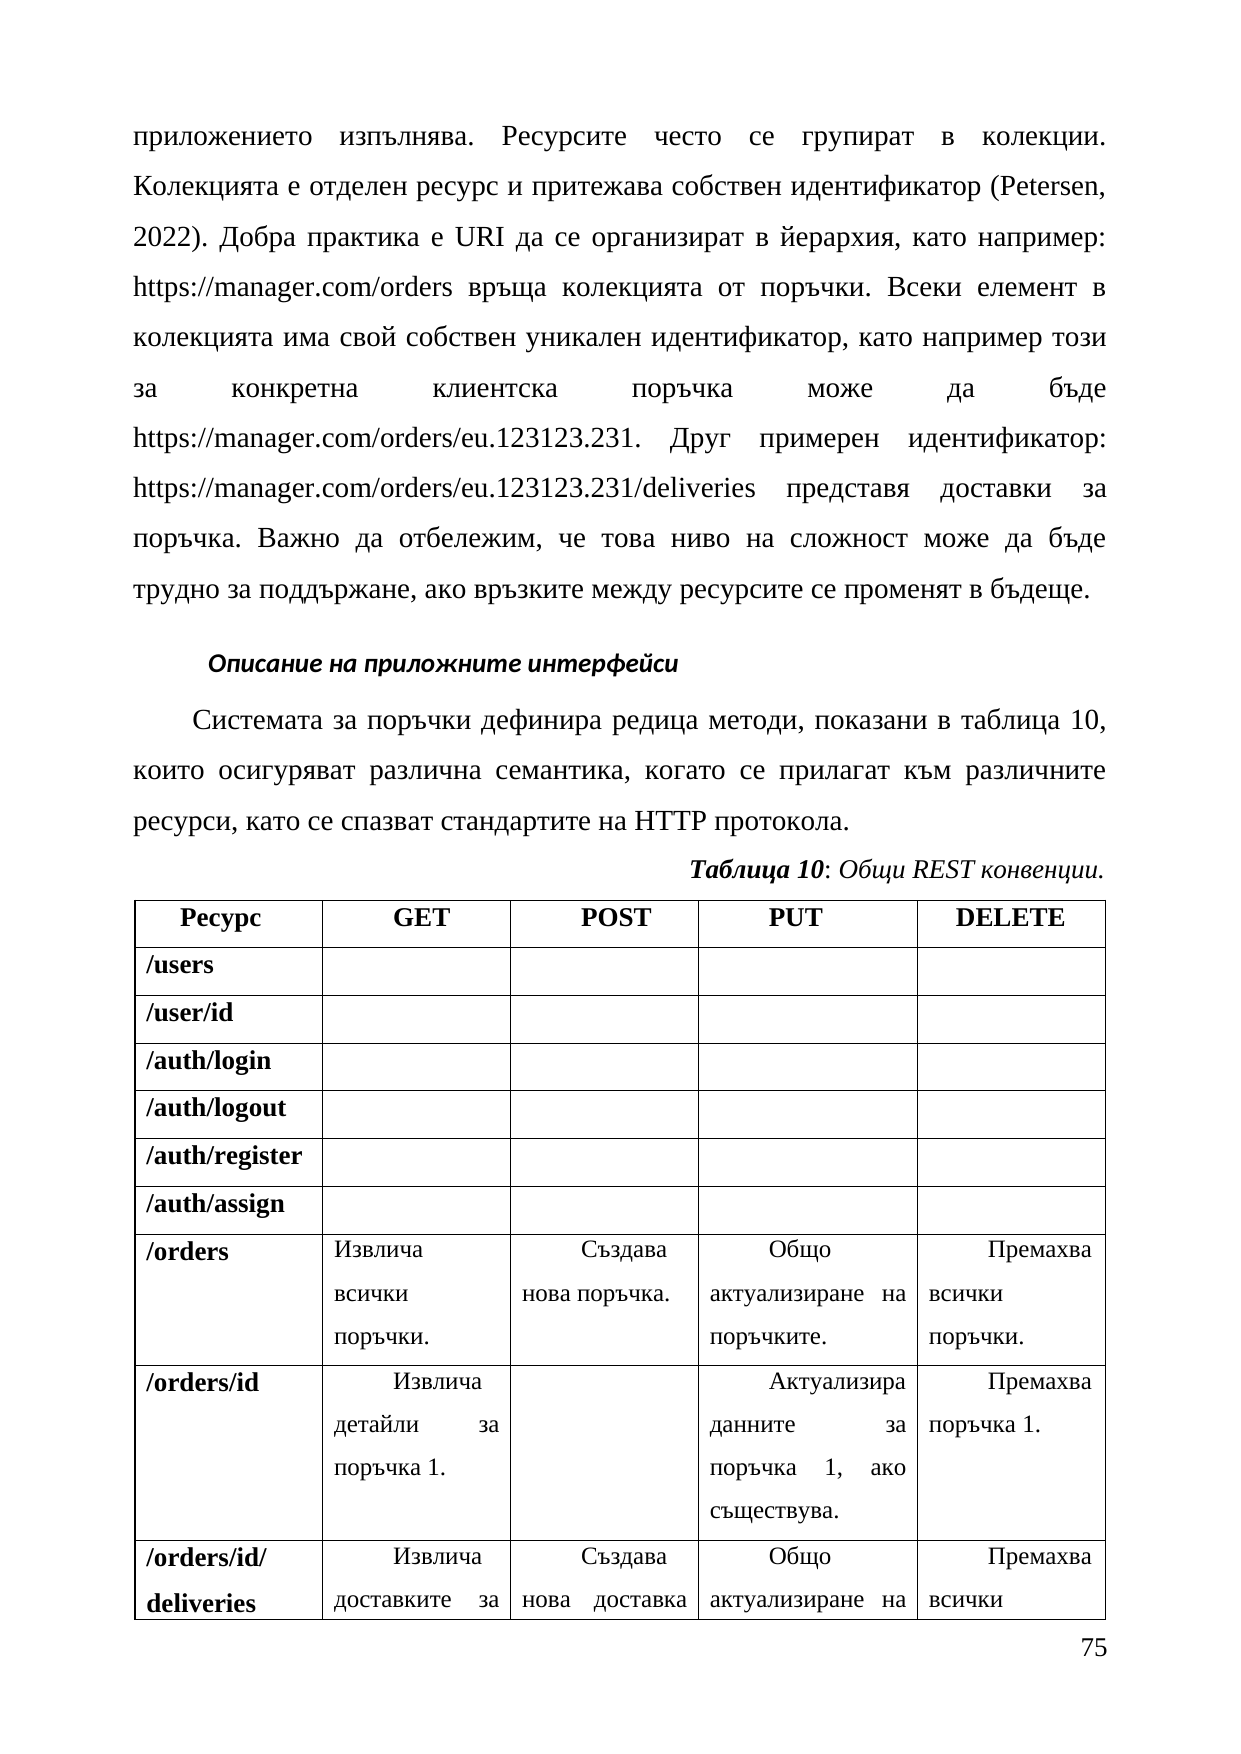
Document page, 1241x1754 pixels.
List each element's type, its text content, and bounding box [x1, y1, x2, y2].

table_cell [511, 1366, 698, 1540]
table_cell /auth/login [136, 1044, 322, 1090]
table_cell [918, 996, 1105, 1043]
table_cell [511, 1139, 698, 1186]
table_cell /auth/assign [136, 1187, 322, 1233]
table_cell [918, 1139, 1105, 1186]
table_cell /auth/register [136, 1139, 322, 1186]
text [133, 118, 1107, 604]
table_cell Премахва всички поръчки. [918, 1235, 1105, 1365]
table_cell [323, 1044, 510, 1090]
table_cell [918, 948, 1105, 995]
table_header GET [323, 901, 510, 947]
table_cell [511, 1091, 698, 1138]
table_cell [699, 1091, 917, 1138]
table_cell [323, 1139, 510, 1186]
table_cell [918, 1541, 1105, 1619]
table_cell Премахва поръчка 1. [918, 1366, 1105, 1540]
table_cell [323, 1187, 510, 1233]
table_cell [918, 1091, 1105, 1138]
table_cell [511, 1044, 698, 1090]
table_cell /user/id [136, 996, 322, 1043]
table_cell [323, 1541, 510, 1619]
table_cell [511, 1541, 698, 1619]
text Таблица 10: Общи REST конвенции. [133, 853, 1107, 884]
table_cell /orders [136, 1235, 322, 1365]
table_cell Общо актуализиране на поръчките. [699, 1235, 917, 1365]
table_header Ресурс [136, 901, 322, 947]
table_cell Извлича всички поръчки. [323, 1235, 510, 1365]
table_cell [699, 996, 917, 1043]
table_cell /auth/logout [136, 1091, 322, 1138]
table_cell Извлича детайли за поръчка 1. [323, 1366, 510, 1540]
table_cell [699, 1541, 917, 1619]
table_cell [511, 948, 698, 995]
table_header DELETE [918, 901, 1105, 947]
table_cell [699, 1139, 917, 1186]
table_cell [323, 996, 510, 1043]
table_header POST [511, 901, 698, 947]
table_cell /users [136, 948, 322, 995]
table_cell [918, 1044, 1105, 1090]
table_header PUT [699, 901, 917, 947]
table_cell [918, 1187, 1105, 1233]
text Системата за поръчки дефинира редица методи, показани в таблица 10, които осигуряват различна семантика, когато се прилагат към различните ресурси, като се спазват стандартите на HTTP протокола. [133, 702, 1107, 836]
table_cell [699, 1187, 917, 1233]
table_cell [511, 1187, 698, 1233]
subtitle Описание на приложните интерфейси [133, 646, 1107, 679]
table_cell [323, 948, 510, 995]
table_cell [511, 996, 698, 1043]
table_cell /orders/id [136, 1366, 322, 1540]
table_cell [136, 1541, 322, 1619]
table_cell Създава нова поръчка. [511, 1235, 698, 1365]
table_cell [699, 1044, 917, 1090]
table_cell [323, 1091, 510, 1138]
table_cell Актуализира данните за поръчка 1, ако съществува. [699, 1366, 917, 1540]
table_cell [699, 948, 917, 995]
